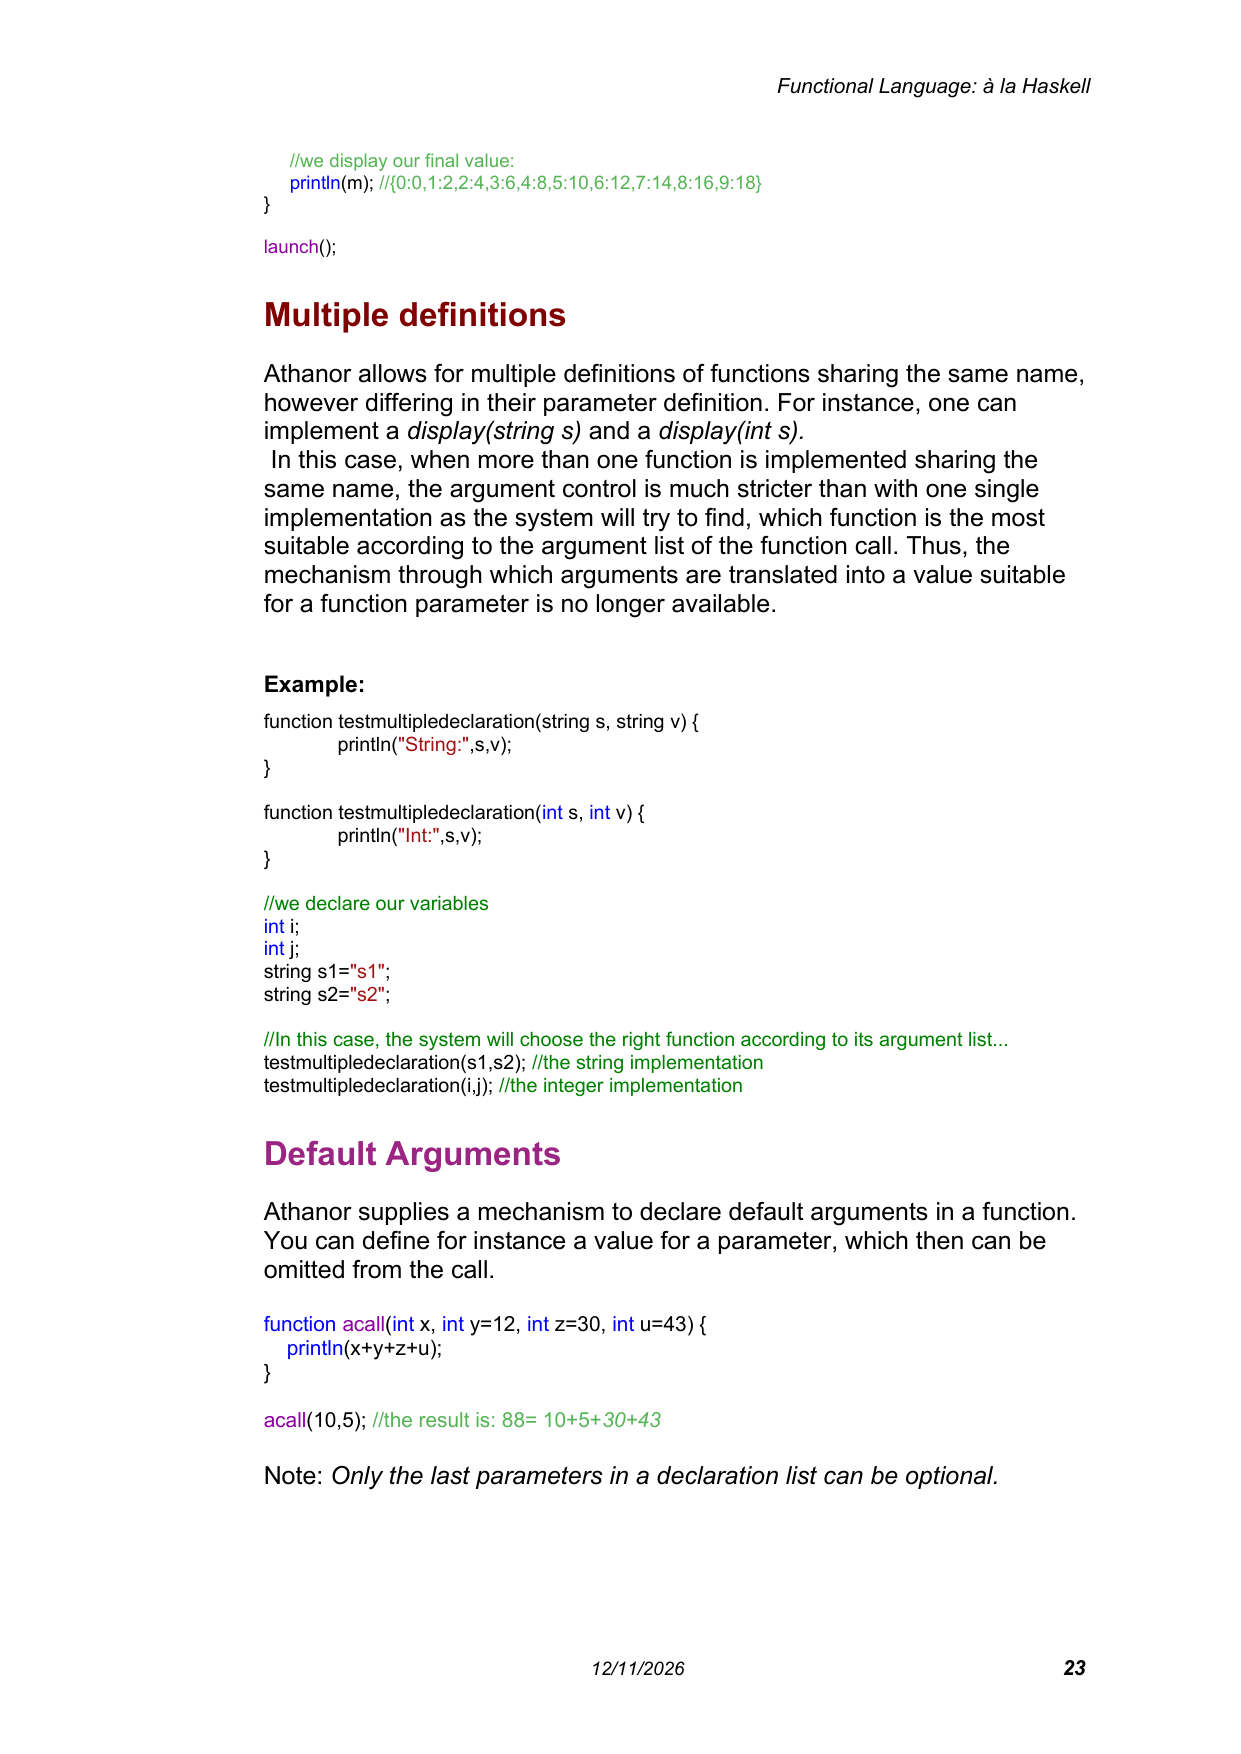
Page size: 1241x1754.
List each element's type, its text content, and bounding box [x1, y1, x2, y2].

subtitle Multiple definitions [263, 295, 1090, 334]
text //we display our final value: [263, 150, 1090, 172]
text function testmultipledeclaration(int s, int v) { [263, 801, 1090, 824]
text In this case, when more than one function is implemented sharing the same name, the argument control is much stricter than with one single implementation as the system will try to find, which function is the most suitable according to the argument list of the function call. Thus, the mechanism through which arguments are translated into a value suitable for a function parameter is no longer available. [263, 445, 1090, 617]
text println(x+y+z+u); [263, 1336, 1090, 1360]
text string s2="s2"; [263, 983, 1090, 1005]
text Note: Only the last parameters in a declaration list can be optional. [263, 1461, 1090, 1489]
text println("Int:",s,v); [263, 824, 1090, 846]
text launch(); [263, 236, 1090, 258]
text Athanor allows for multiple definitions of functions sharing the same name, however differing in their parameter definition. For instance, one can implement a display(string s) and a display(int s). [263, 359, 1090, 445]
text Athanor supplies a mechanism to declare default arguments in a function. You can define for instance a value for a parameter, which then can be omitted from the call. [263, 1197, 1090, 1283]
text } [263, 193, 1090, 215]
subtitle Default Arguments [263, 1134, 1090, 1172]
text println("String:",s,v); [263, 733, 1090, 756]
text function acall(int x, int y=12, int z=30, int u=43) { [263, 1312, 1090, 1336]
text int i; [263, 914, 1090, 937]
text //In this case, the system will choose the right function according to its argument list... [263, 1028, 1090, 1051]
text acall(10,5); //the result is: 88= 10+5+30+43 [263, 1408, 1090, 1432]
text println(m); //{0:0,1:2,2:4,3:6,4:8,5:10,6:12,7:14,8:16,9:18} [263, 172, 1090, 193]
text int j; [263, 937, 1090, 960]
text } [263, 1360, 1090, 1384]
text testmultipledeclaration(i,j); //the integer implementation [263, 1073, 1090, 1096]
text } [263, 846, 1090, 869]
text } [263, 756, 1090, 778]
text //we declare our variables [263, 892, 1090, 914]
text function testmultipledeclaration(string s, string v) { [263, 710, 1090, 733]
subtitle Example: [263, 671, 1090, 698]
text testmultipledeclaration(s1,s2); //the string implementation [263, 1051, 1090, 1073]
text string s1="s1"; [263, 960, 1090, 983]
